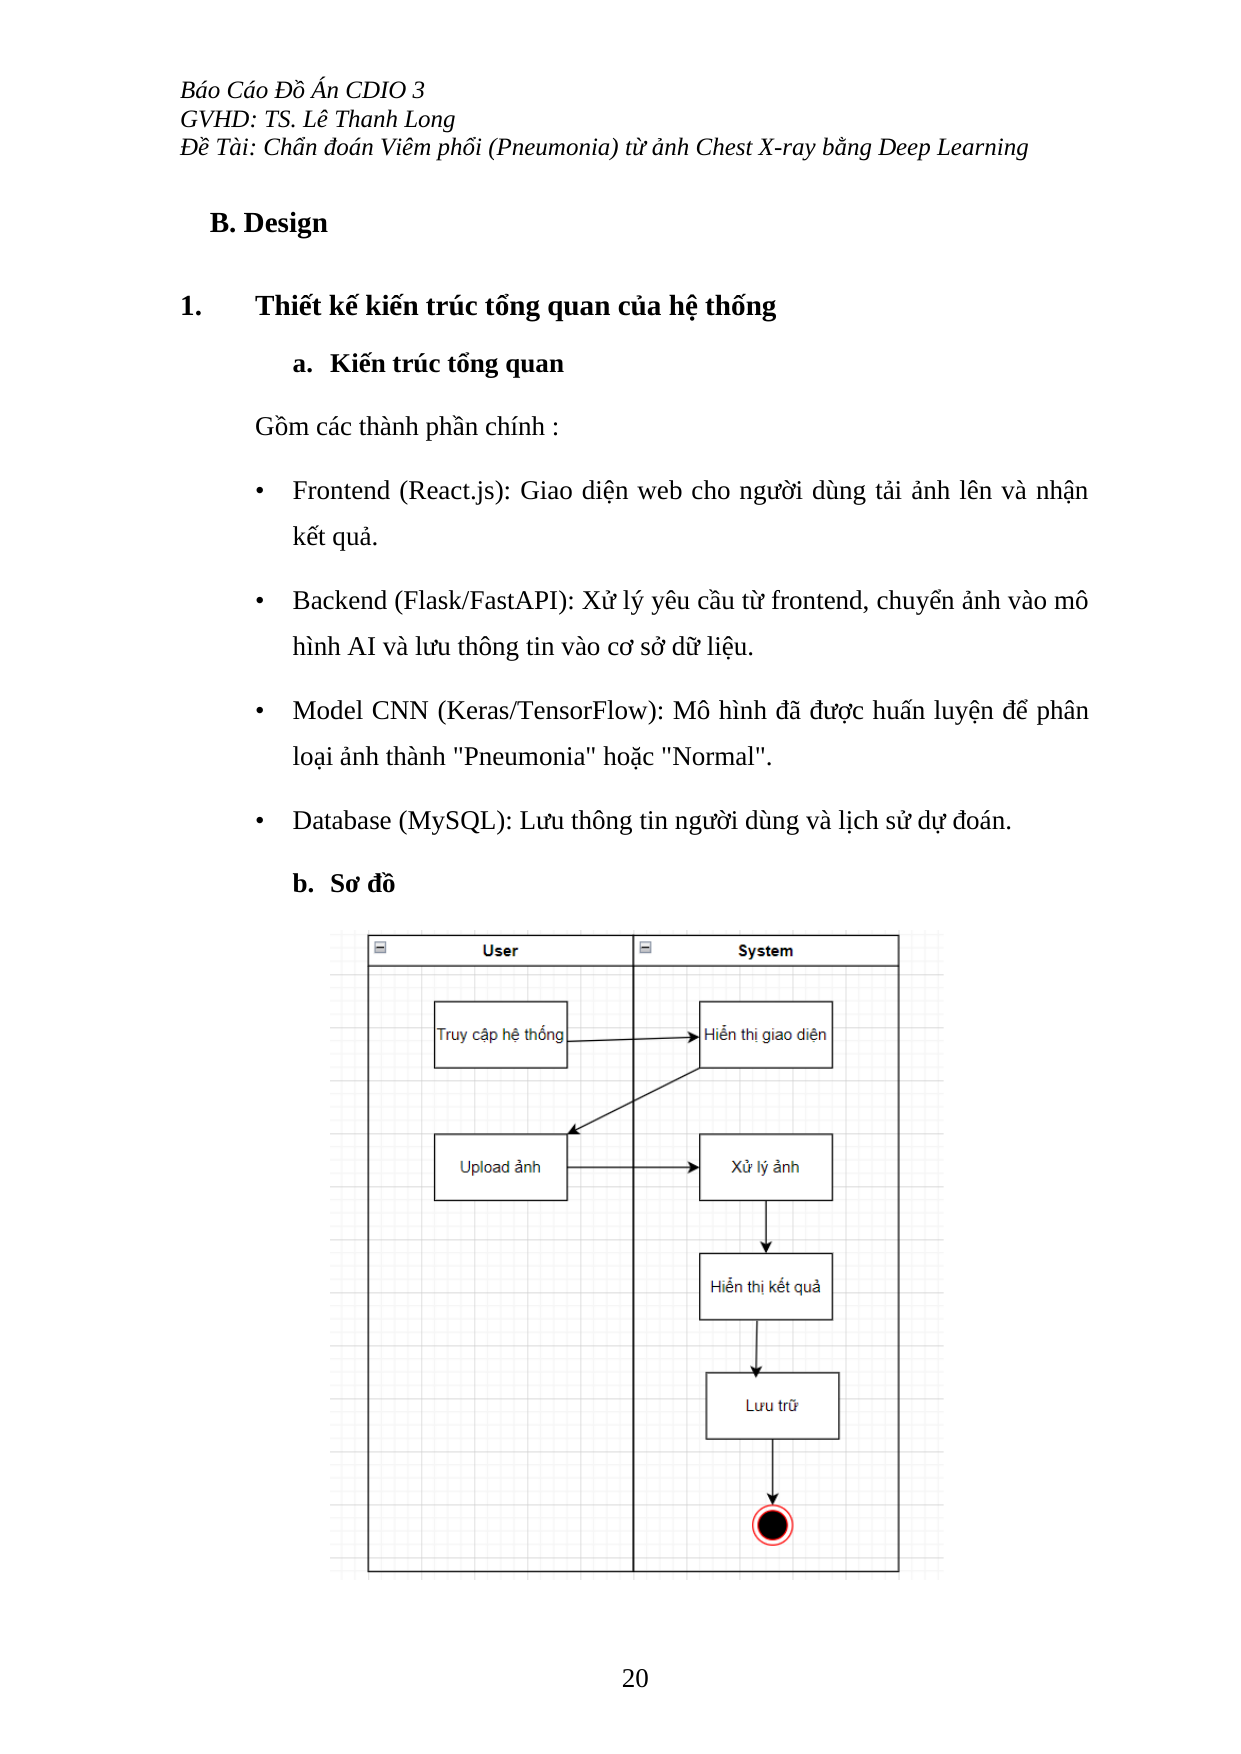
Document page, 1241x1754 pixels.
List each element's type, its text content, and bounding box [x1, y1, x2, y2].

text • Database (MySQL): Lưu thông tin người dùng và lịch sử dự đoán. [255, 804, 1090, 835]
list Sơ đồ [292, 867, 1090, 898]
picture [330, 930, 944, 1580]
subtitle 1. Thiết kế kiến trúc tổng quan của hệ thống [180, 288, 1090, 322]
text Gồm các thành phần chính : [255, 411, 1090, 442]
list Kiến trúc tổng quan [292, 347, 1090, 378]
text • Backend (Flask/FastAPI): Xử lý yêu cầu từ frontend, chuyển ảnh vào mô hình AI và lưu thông tin vào cơ sở dữ liệu. [255, 584, 1090, 662]
subtitle B. Design [180, 205, 1090, 238]
text • Frontend (React.js): Giao diện web cho người dùng tải ảnh lên và nhận kết quả. [255, 474, 1090, 552]
text • Model CNN (Keras/TensorFlow): Mô hình đã được huấn luyện để phân loại ảnh thành "Pneumonia" hoặc "Normal". [255, 694, 1090, 772]
